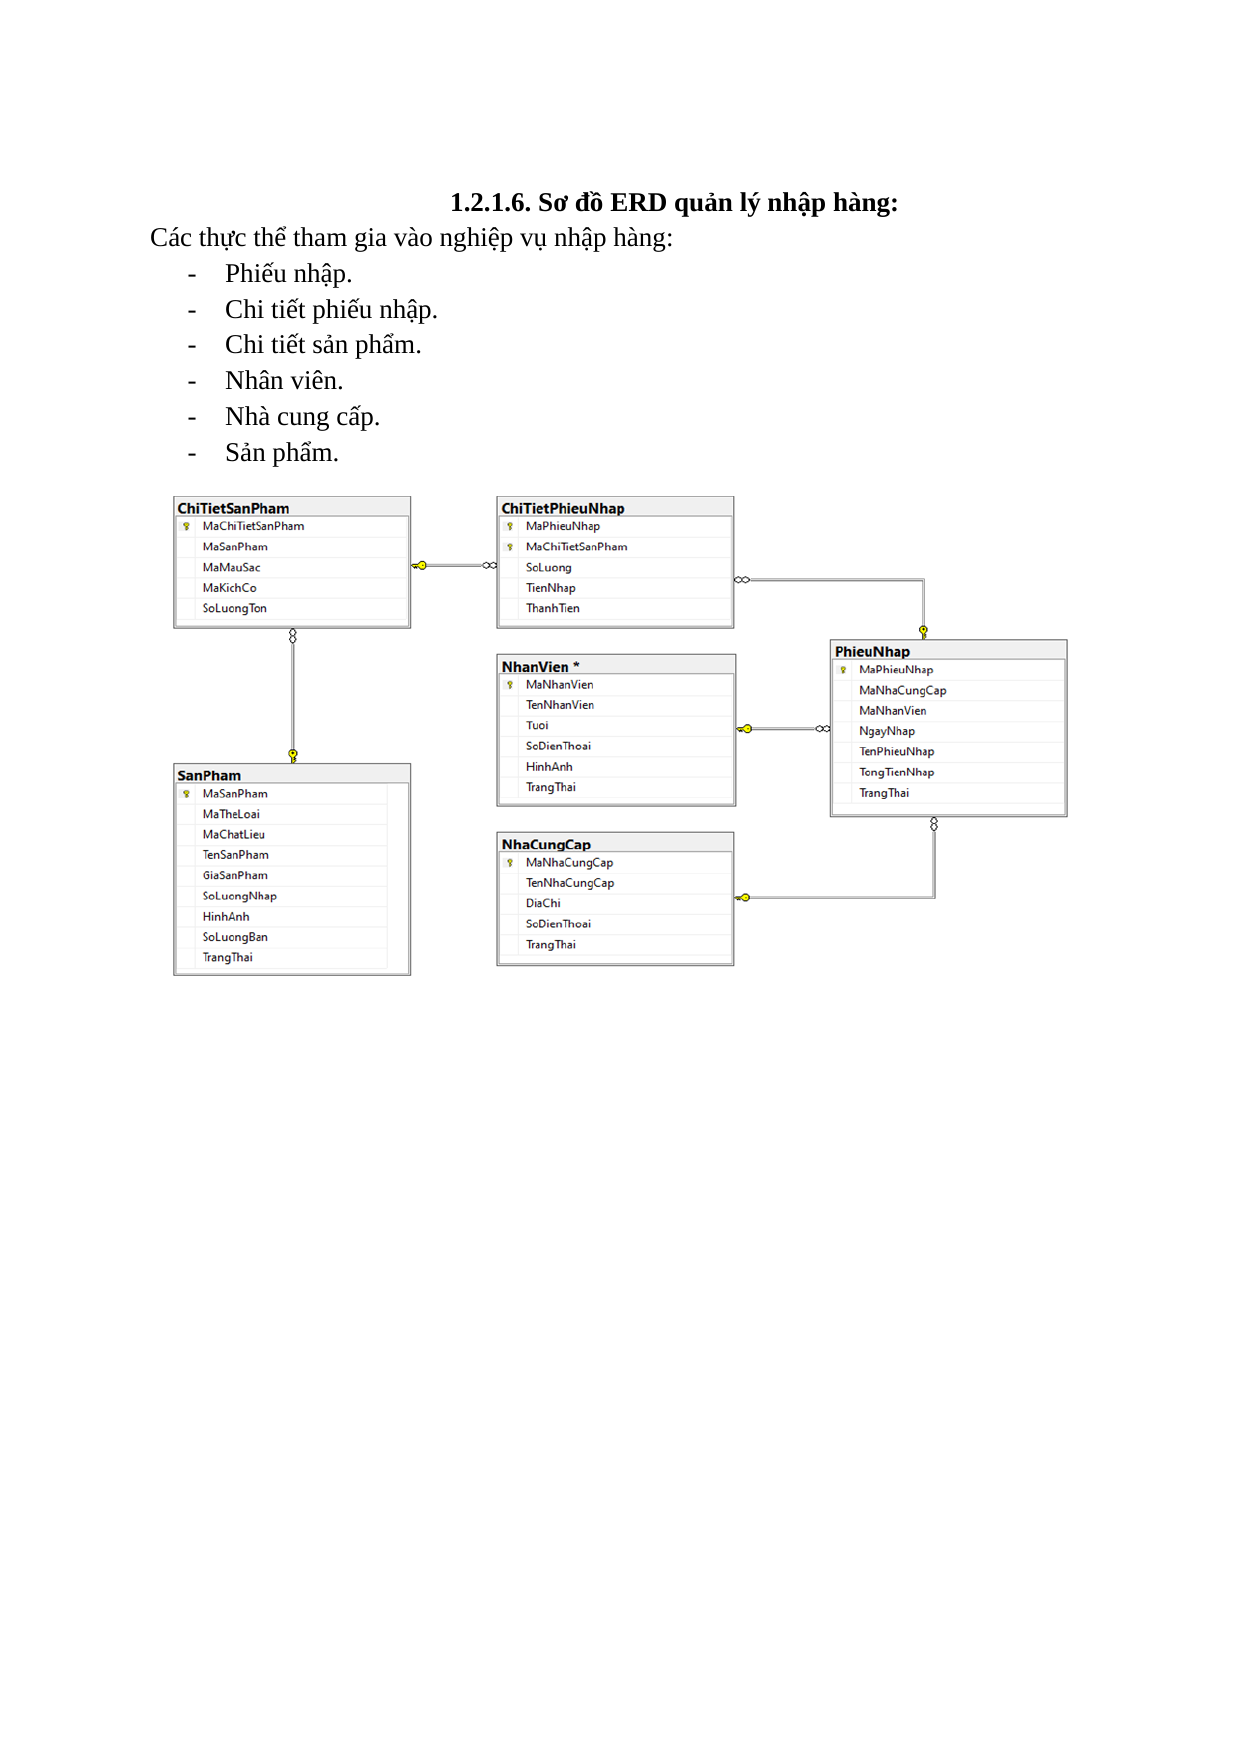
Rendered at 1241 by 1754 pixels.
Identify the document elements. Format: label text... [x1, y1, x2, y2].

list Phiếu nhập. [187, 257, 1090, 288]
list Chi tiết sản phẩm. [187, 329, 1090, 360]
list Sản phẩm. [187, 436, 1090, 467]
list Nhà cung cấp. [187, 400, 1090, 431]
text Các thực thể tham gia vào nghiệp vụ nhập hàng: [150, 221, 1090, 253]
list Nhân viên. [187, 364, 1090, 396]
picture [150, 471, 1091, 999]
list Chi tiết phiếu nhập. [187, 293, 1090, 324]
subtitle 1.2.1.6. Sơ đồ ERD quản lý nhập hàng: [375, 186, 1090, 217]
